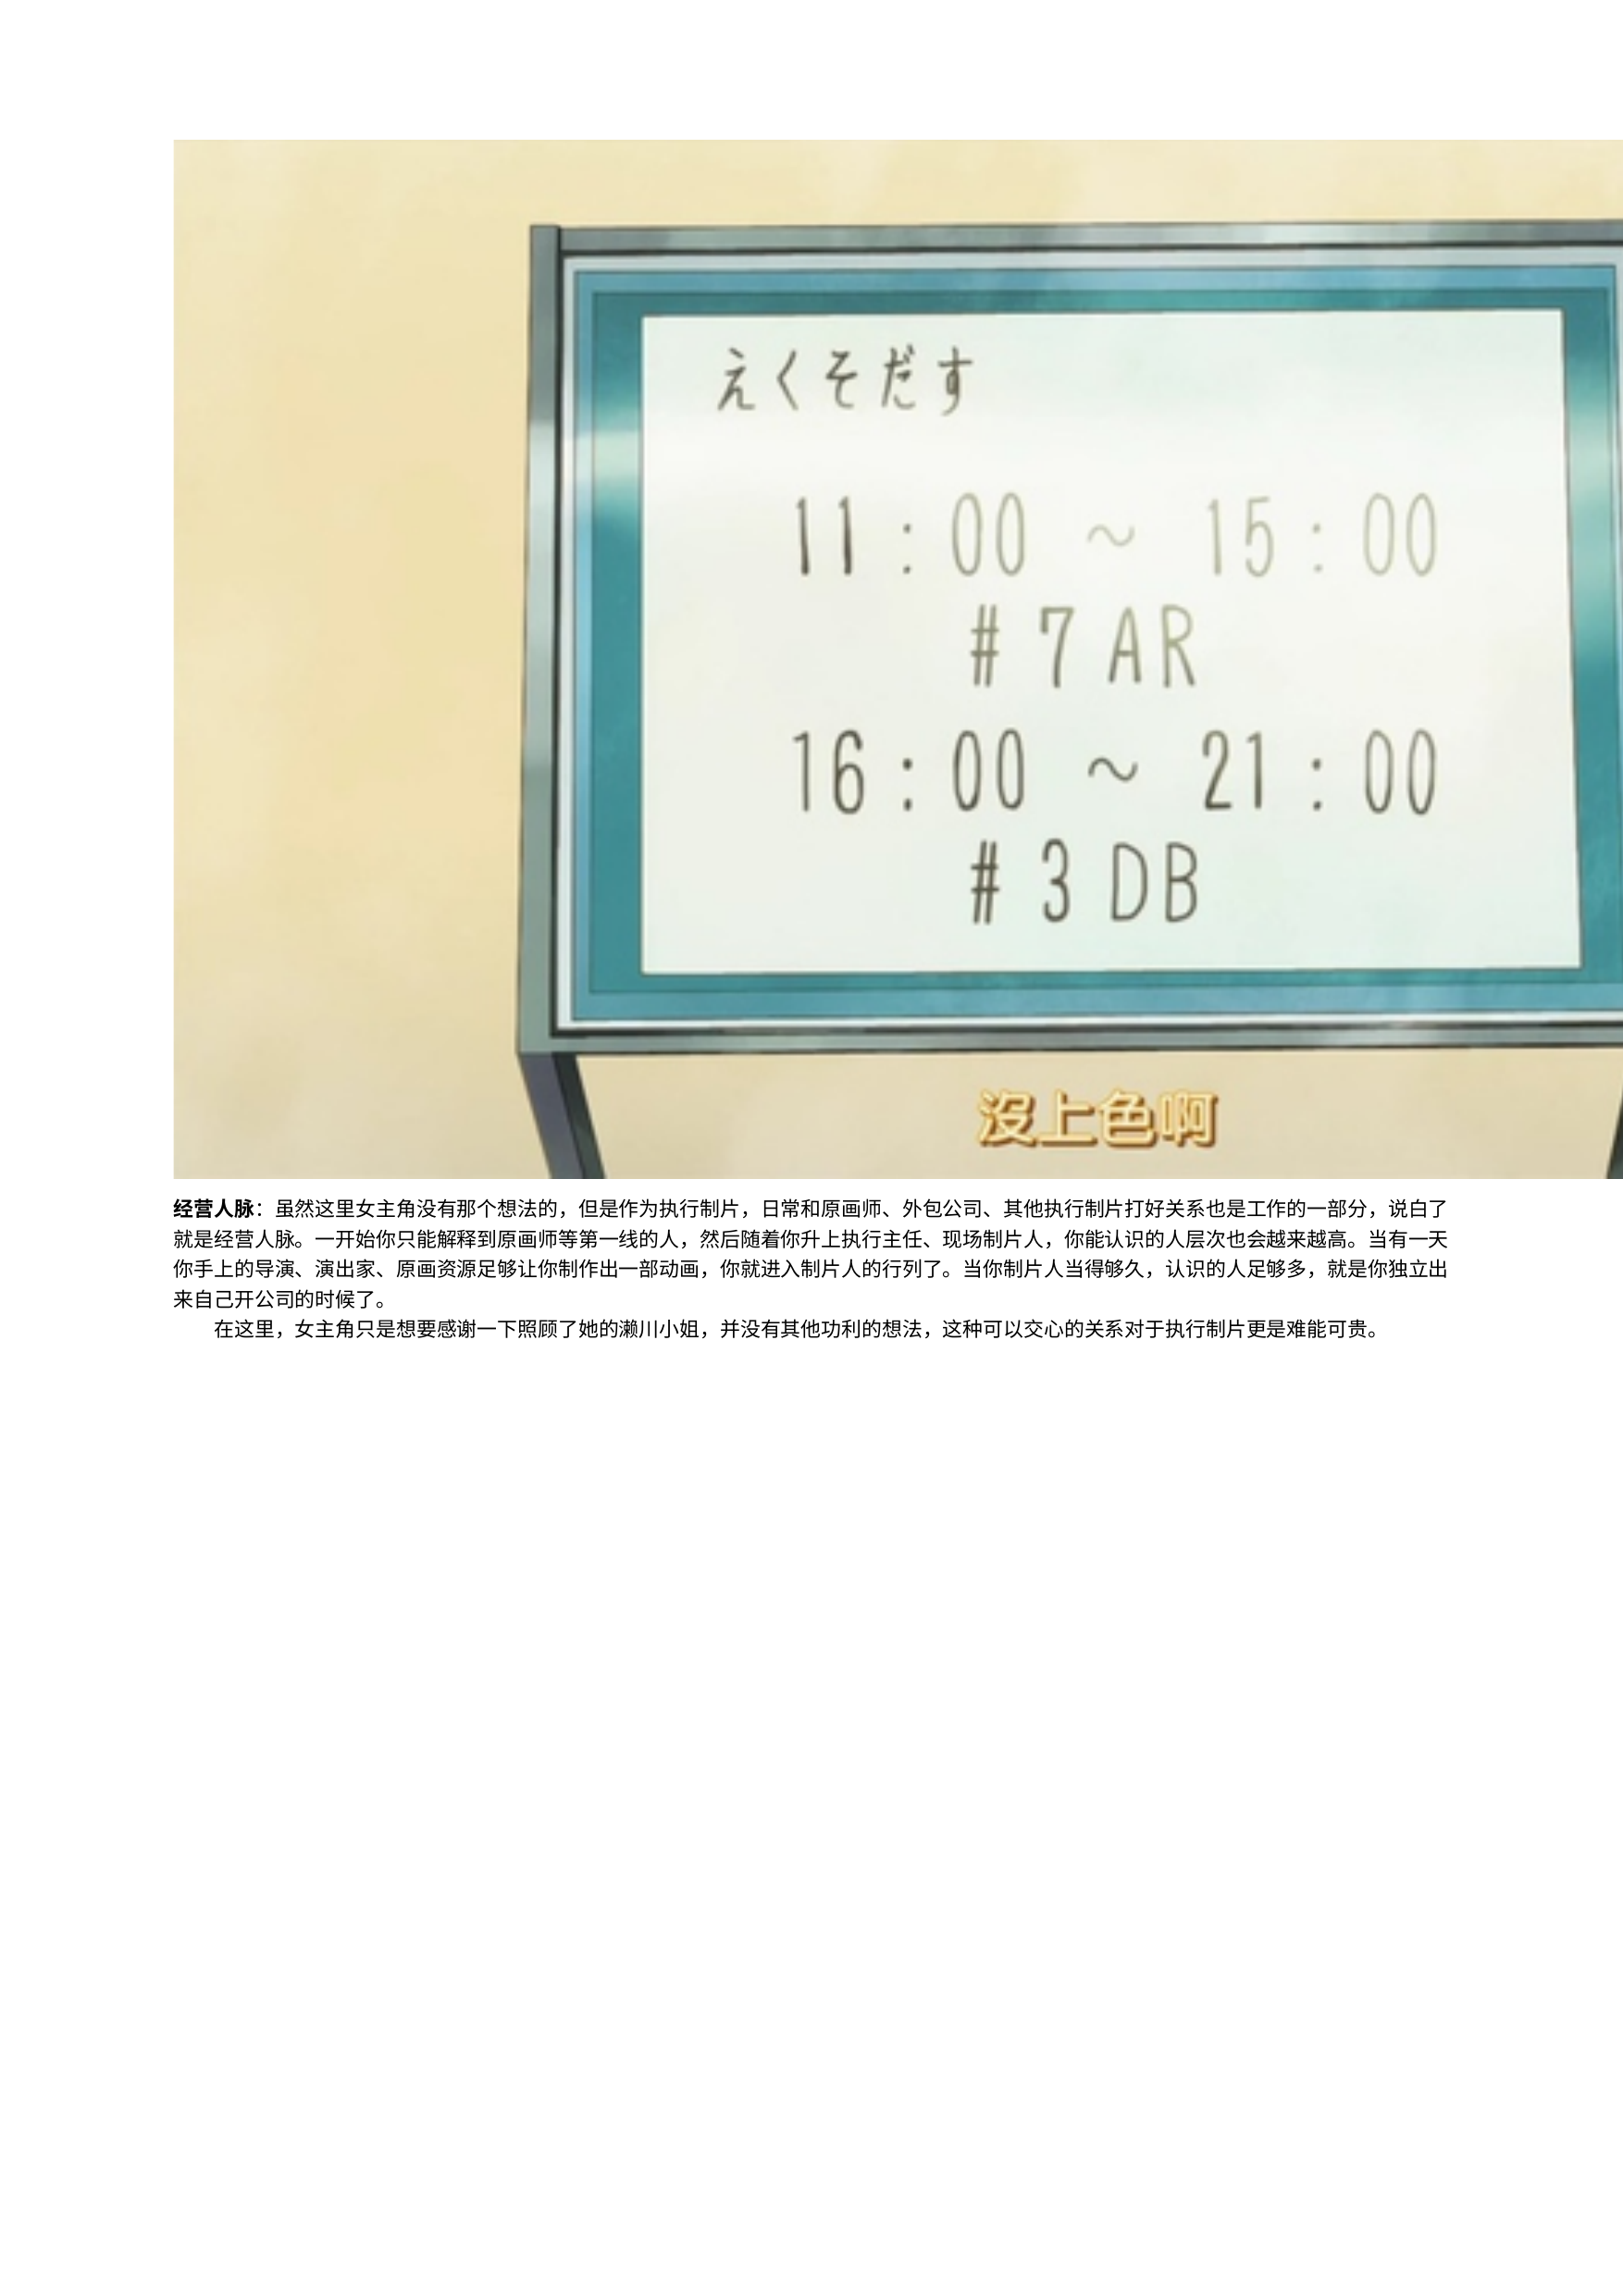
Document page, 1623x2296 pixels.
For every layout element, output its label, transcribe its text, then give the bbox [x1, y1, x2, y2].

picture [173, 140, 1623, 1179]
text 经营人脉：虽然这里女主角没有那个想法的，但是作为执行制片，日常和原画师、外包公司、其他执行制片打好关系也是工作的一部分，说白了就是经营人脉。一开始你只能解释到原画师等第一线的人，然后随着你升上执行主任、现场制片人，你能认识的人层次也会越来越高。当有一天你手上的导演、演出家、原画资源足够让你制作出一部动画，你就进入制片人的行列了。当你制片人当得够久，认识的人足够多，就是你独立出来自己开公司的时候了。 在这里，女主角只是想要感谢一下照顾了她的濑川小姐，并没有其他功利的想法，这种可以交心的关系对于执行制片更是难能可贵。 [173, 1179, 1449, 1343]
